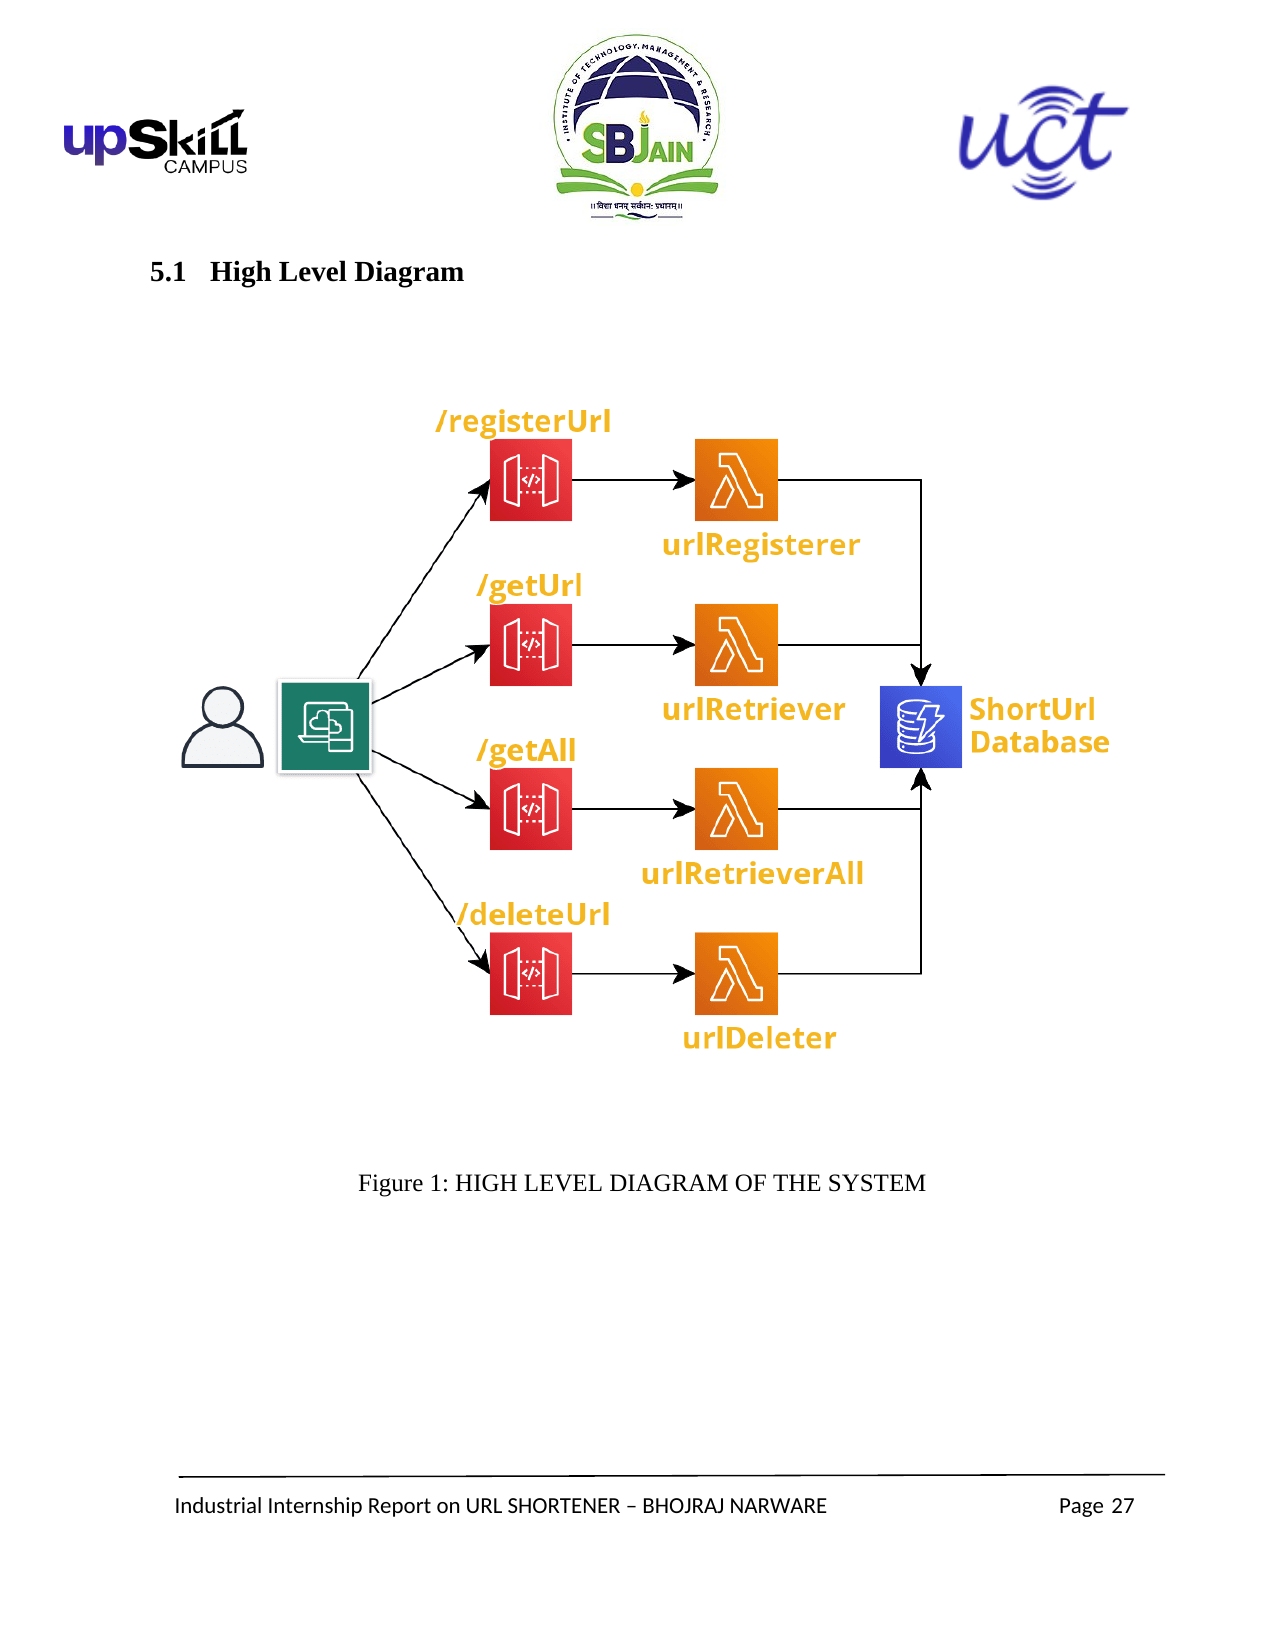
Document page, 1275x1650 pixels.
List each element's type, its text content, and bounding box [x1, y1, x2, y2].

picture [539, 28, 736, 226]
subtitle High Level Diagram [150, 254, 1134, 287]
text Figure 1: HIGH LEVEL DIAGRAM OF THE SYSTEM [150, 1168, 1134, 1197]
picture [150, 393, 1135, 1070]
picture [32, 96, 279, 177]
picture [956, 76, 1135, 202]
